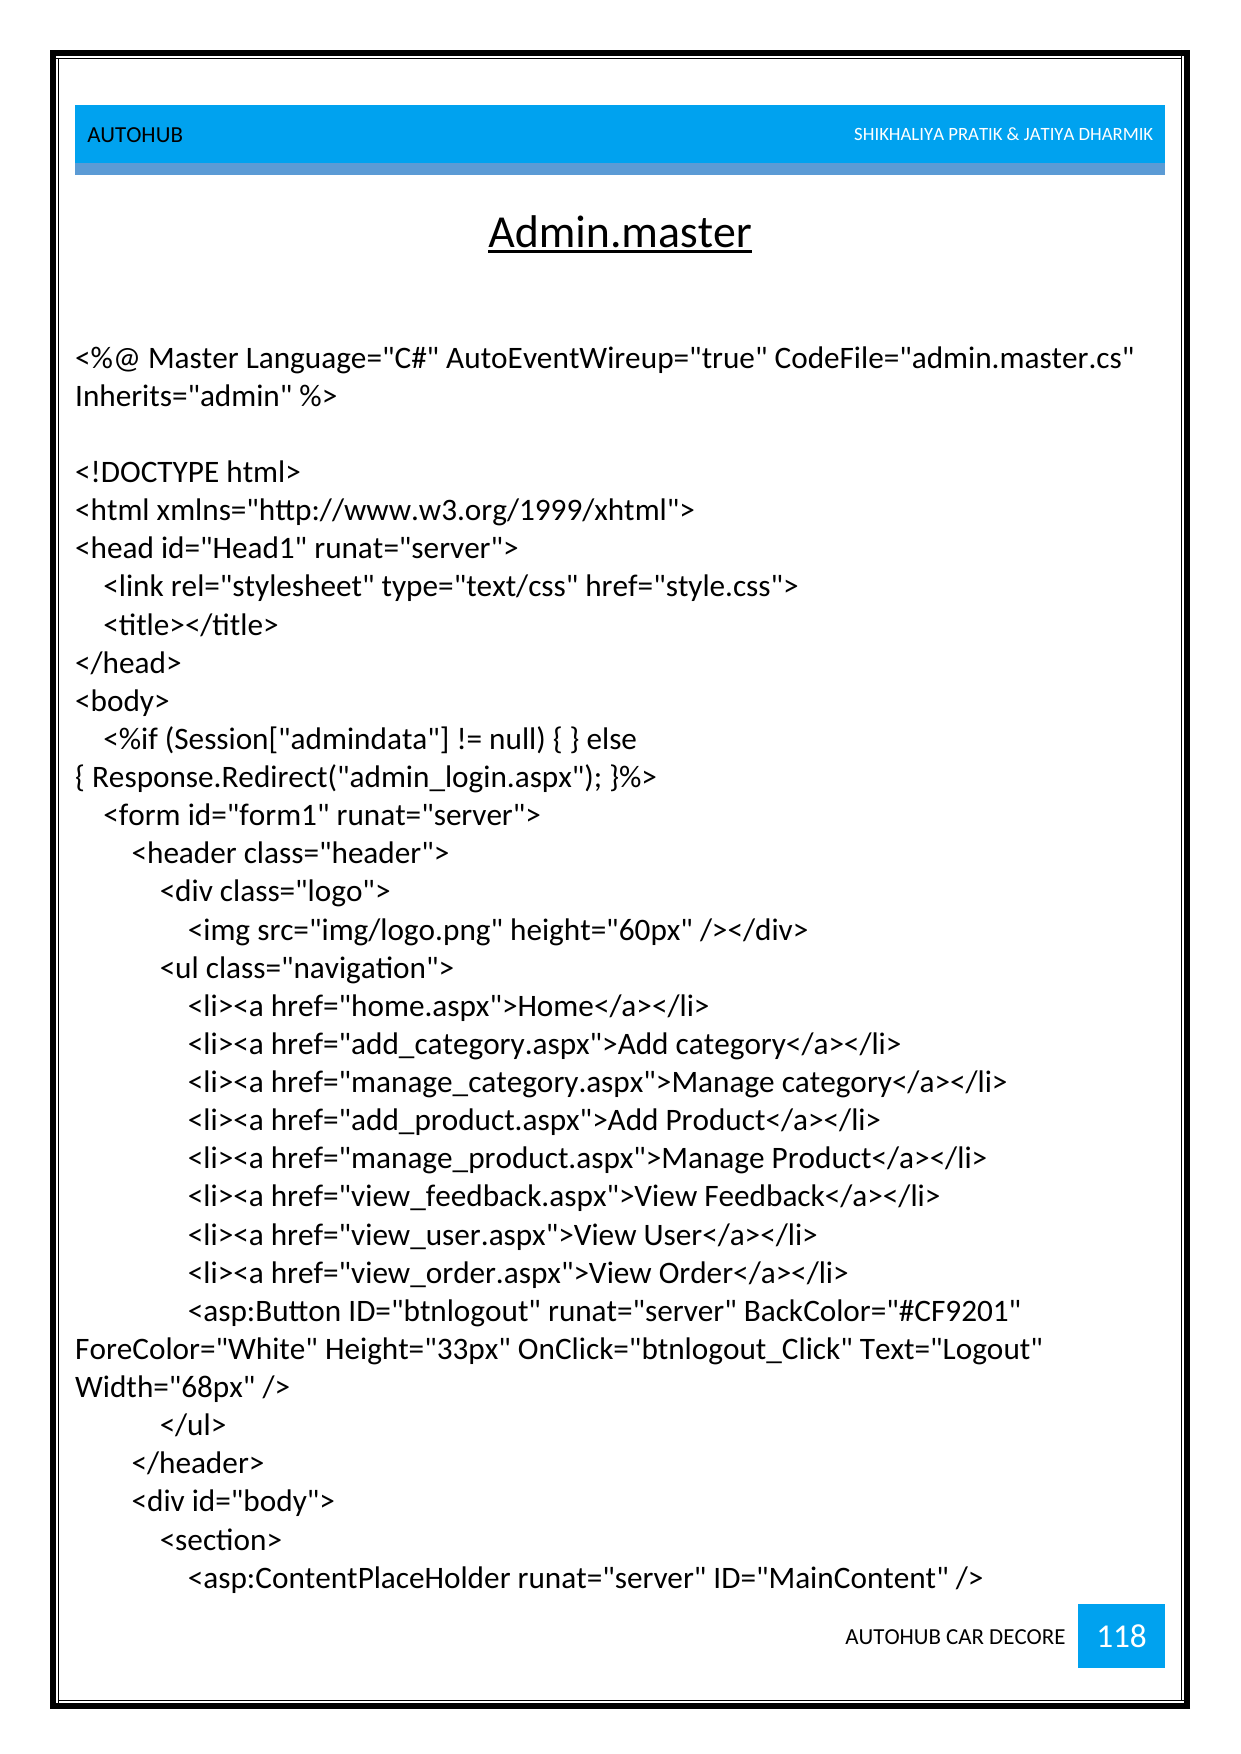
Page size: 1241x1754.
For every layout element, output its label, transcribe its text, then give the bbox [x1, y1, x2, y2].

text <head id="Head1" runat="server"> [75, 528, 1165, 567]
text <li><a href="view_order.aspx">View Order</a></li> [75, 1253, 1165, 1291]
text <div class="logo"> [75, 872, 1165, 910]
text <asp:Button ID="btnlogout" runat="server" BackColor="#CF9201" ForeColor="White" Height="33px" OnClick="btnlogout_Click" Text="Logout" Width="68px" /> [75, 1291, 1165, 1405]
text </header> [75, 1443, 1165, 1482]
text <title></title> [75, 605, 1165, 643]
text <li><a href="view_feedback.aspx">View Feedback</a></li> [75, 1177, 1165, 1215]
text <li><a href="home.aspx">Home</a></li> [75, 986, 1165, 1024]
text <%@ Master Language="C#" AutoEventWireup="true" CodeFile="admin.master.cs" Inherits="admin" %> [75, 338, 1165, 414]
text <header class="header"> [75, 833, 1165, 872]
text <link rel="stylesheet" type="text/css" href="style.css"> [75, 567, 1165, 605]
text <li><a href="manage_product.aspx">Manage Product</a></li> [75, 1138, 1165, 1177]
text Admin.master [75, 203, 1165, 259]
text <li><a href="manage_category.aspx">Manage category</a></li> [75, 1062, 1165, 1100]
text <ul class="navigation"> [75, 948, 1165, 986]
text <html xmlns="http://www.w3.org/1999/xhtml"> [75, 490, 1165, 528]
text <img src="img/logo.png" height="60px" /></div> [75, 910, 1165, 948]
text <div id="body"> [75, 1482, 1165, 1520]
text <body> [75, 681, 1165, 719]
text </head> [75, 643, 1165, 681]
text <!DOCTYPE html> [75, 452, 1165, 490]
text <asp:ContentPlaceHolder runat="server" ID="MainContent" /> [75, 1558, 1165, 1596]
text <section> [75, 1520, 1165, 1558]
text <li><a href="add_category.aspx">Add category</a></li> [75, 1024, 1165, 1062]
text </ul> [75, 1405, 1165, 1443]
text <%if (Session["admindata"] != null) { } else { Response.Redirect("admin_login.aspx"); }%> [75, 719, 1165, 795]
text <li><a href="add_product.aspx">Add Product</a></li> [75, 1100, 1165, 1138]
text <form id="form1" runat="server"> [75, 795, 1165, 833]
text <li><a href="view_user.aspx">View User</a></li> [75, 1215, 1165, 1253]
